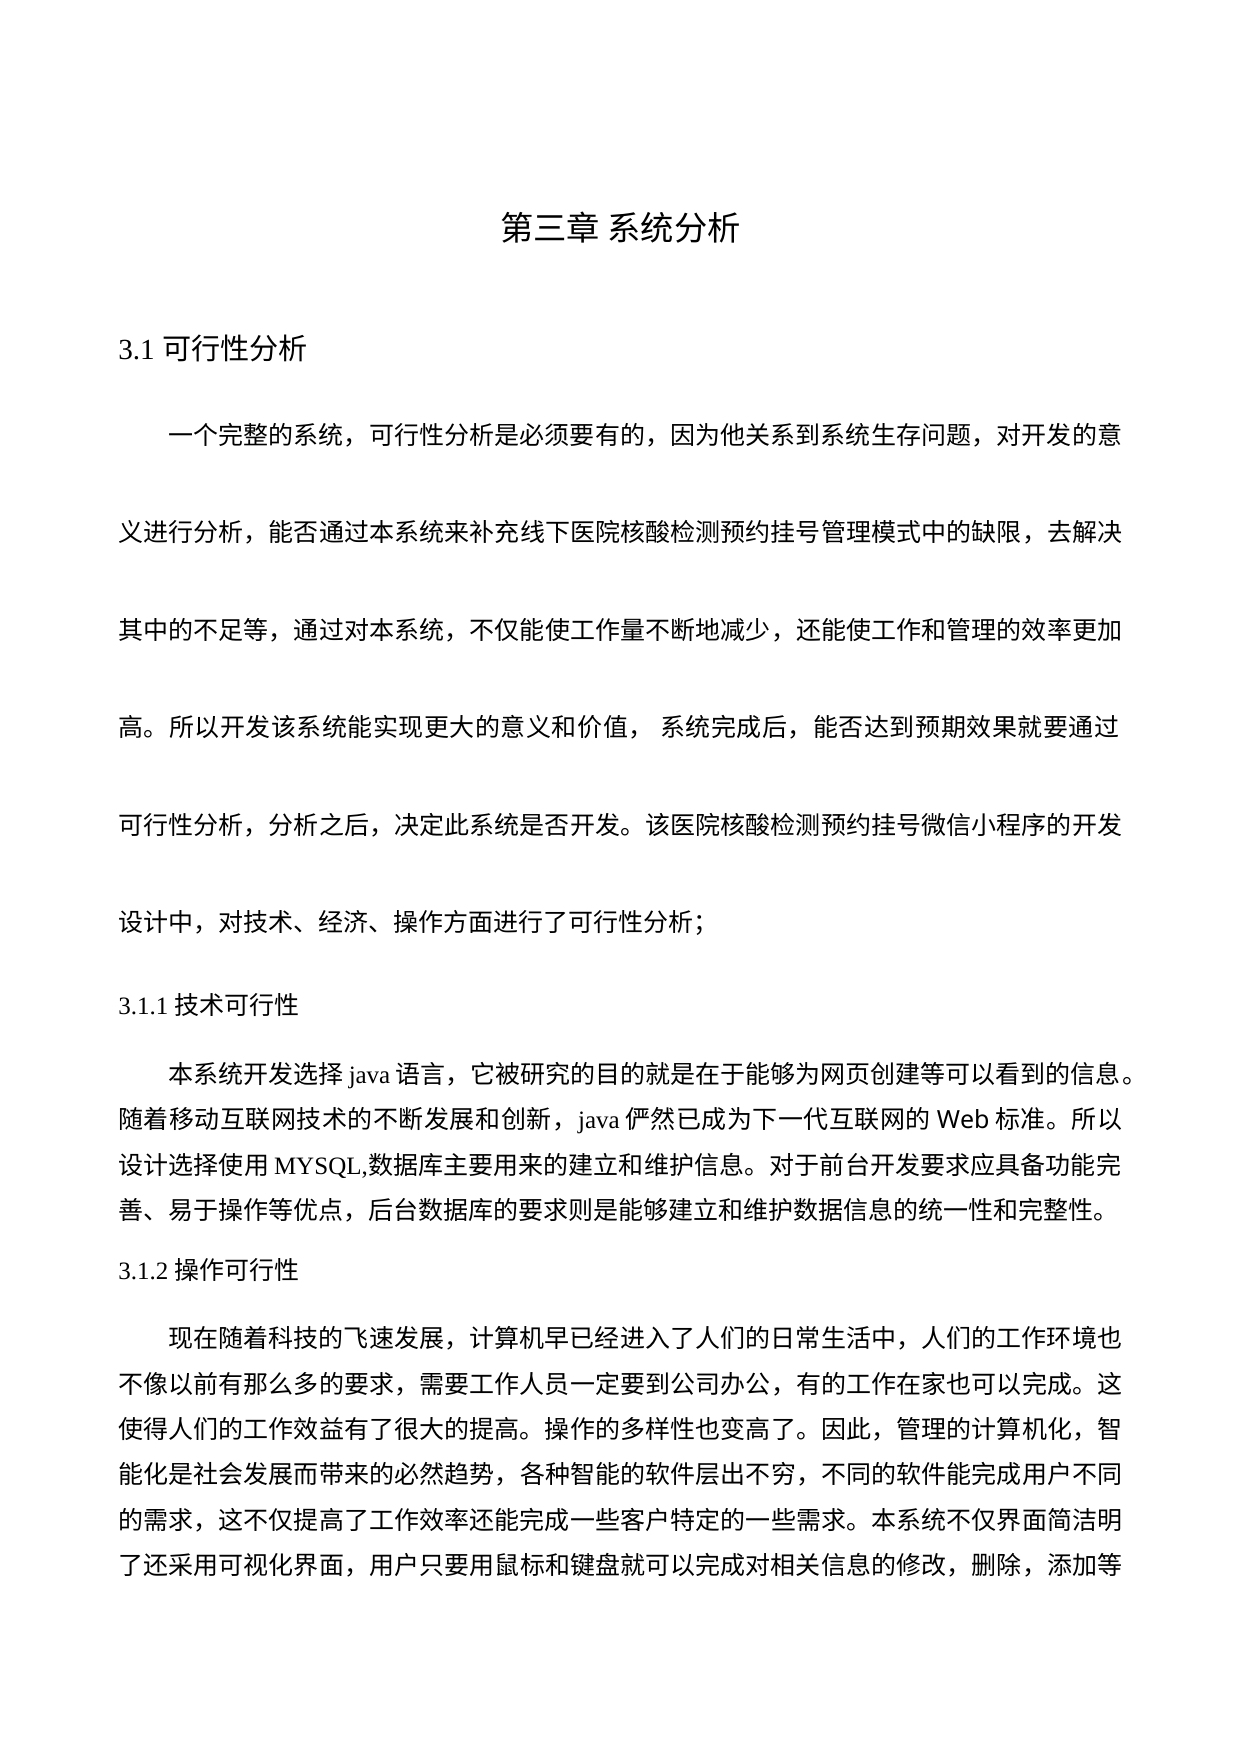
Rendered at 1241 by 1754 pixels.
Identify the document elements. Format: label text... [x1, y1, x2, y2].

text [118, 1319, 1122, 1582]
text 一个完整的系统，可行性分析是必须要有的，因为他关系到系统生存问题，对开发的意义进行分析，能否通过本系统来补充线下医院核酸检测预约挂号管理模式中的缺限，去解决其中的不足等，通过对本系统，不仅能使工作量不断地减少，还能使工作和管理的效率更加高。所以开发该系统能实现更大的意义和价值， 系统完成后，能否达到预期效果就要通过可行性分析，分析之后，决定此系统是否开发。该医院核酸检测预约挂号微信小程序的开发设计中，对技术、经济、操作方面进行了可行性分析； [118, 401, 1122, 953]
subtitle 3.1.2 操作可行性 [118, 1236, 1122, 1301]
subtitle 第三章 系统分析 [118, 193, 1122, 258]
subtitle 3.1.1 技术可行性 [118, 971, 1122, 1036]
text 本系统开发选择java语言，它被研究的目的就是在于能够为网页创建等可以看到的信息。随着移动互联网技术的不断发展和创新，java俨然已成为下一代互联网的Web标准。所以设计选择使用MYSQL,数据库主要用来的建立和维护信息。对于前台开发要求应具备功能完善、易于操作等优点，后台数据库的要求则是能够建立和维护数据信息的统一性和完整性。 [118, 1054, 1122, 1227]
subtitle 3.1 可行性分析 [118, 314, 1122, 379]
